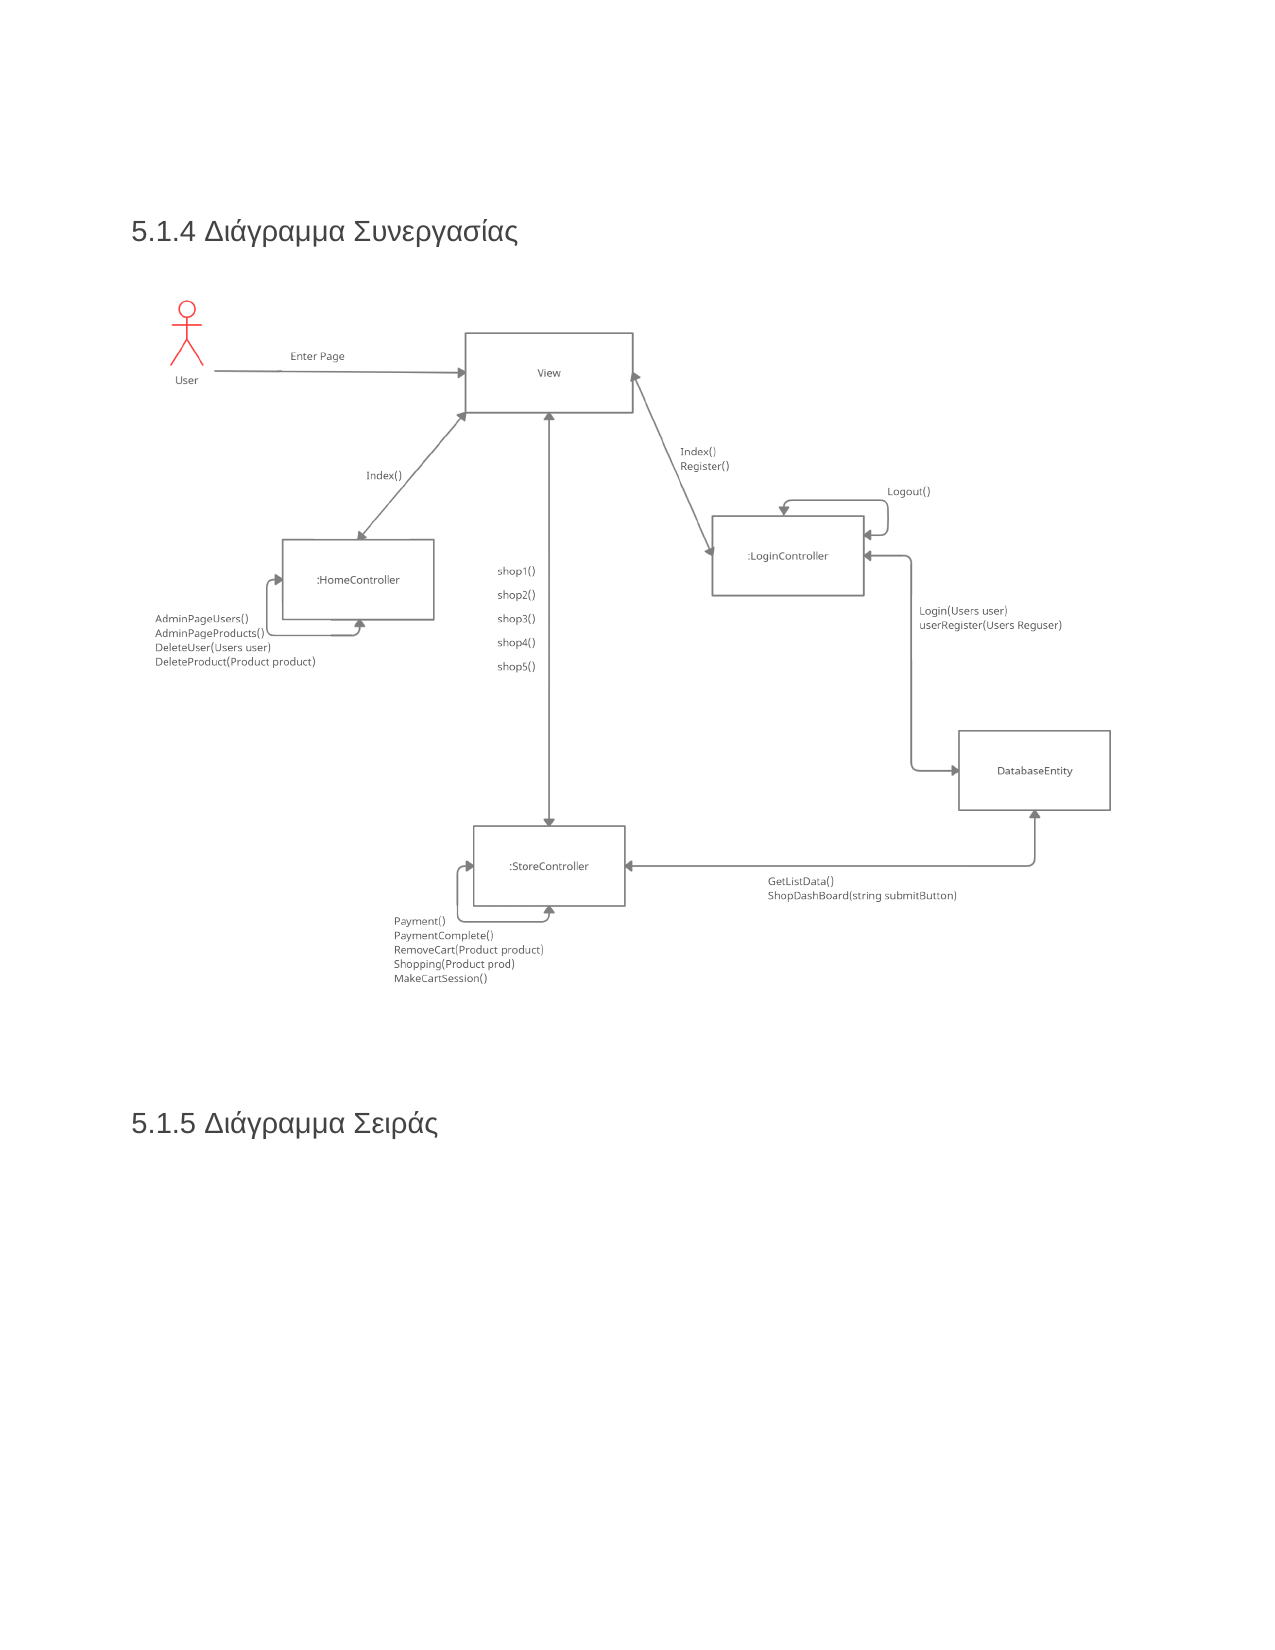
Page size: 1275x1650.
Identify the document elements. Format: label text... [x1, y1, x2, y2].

subtitle 5.1.4 Διάγραμμα Συνεργασίας [131, 213, 1125, 247]
picture [131, 285, 1125, 1009]
subtitle 5.1.5 Διάγραμμα Σειράς [131, 1106, 1125, 1140]
